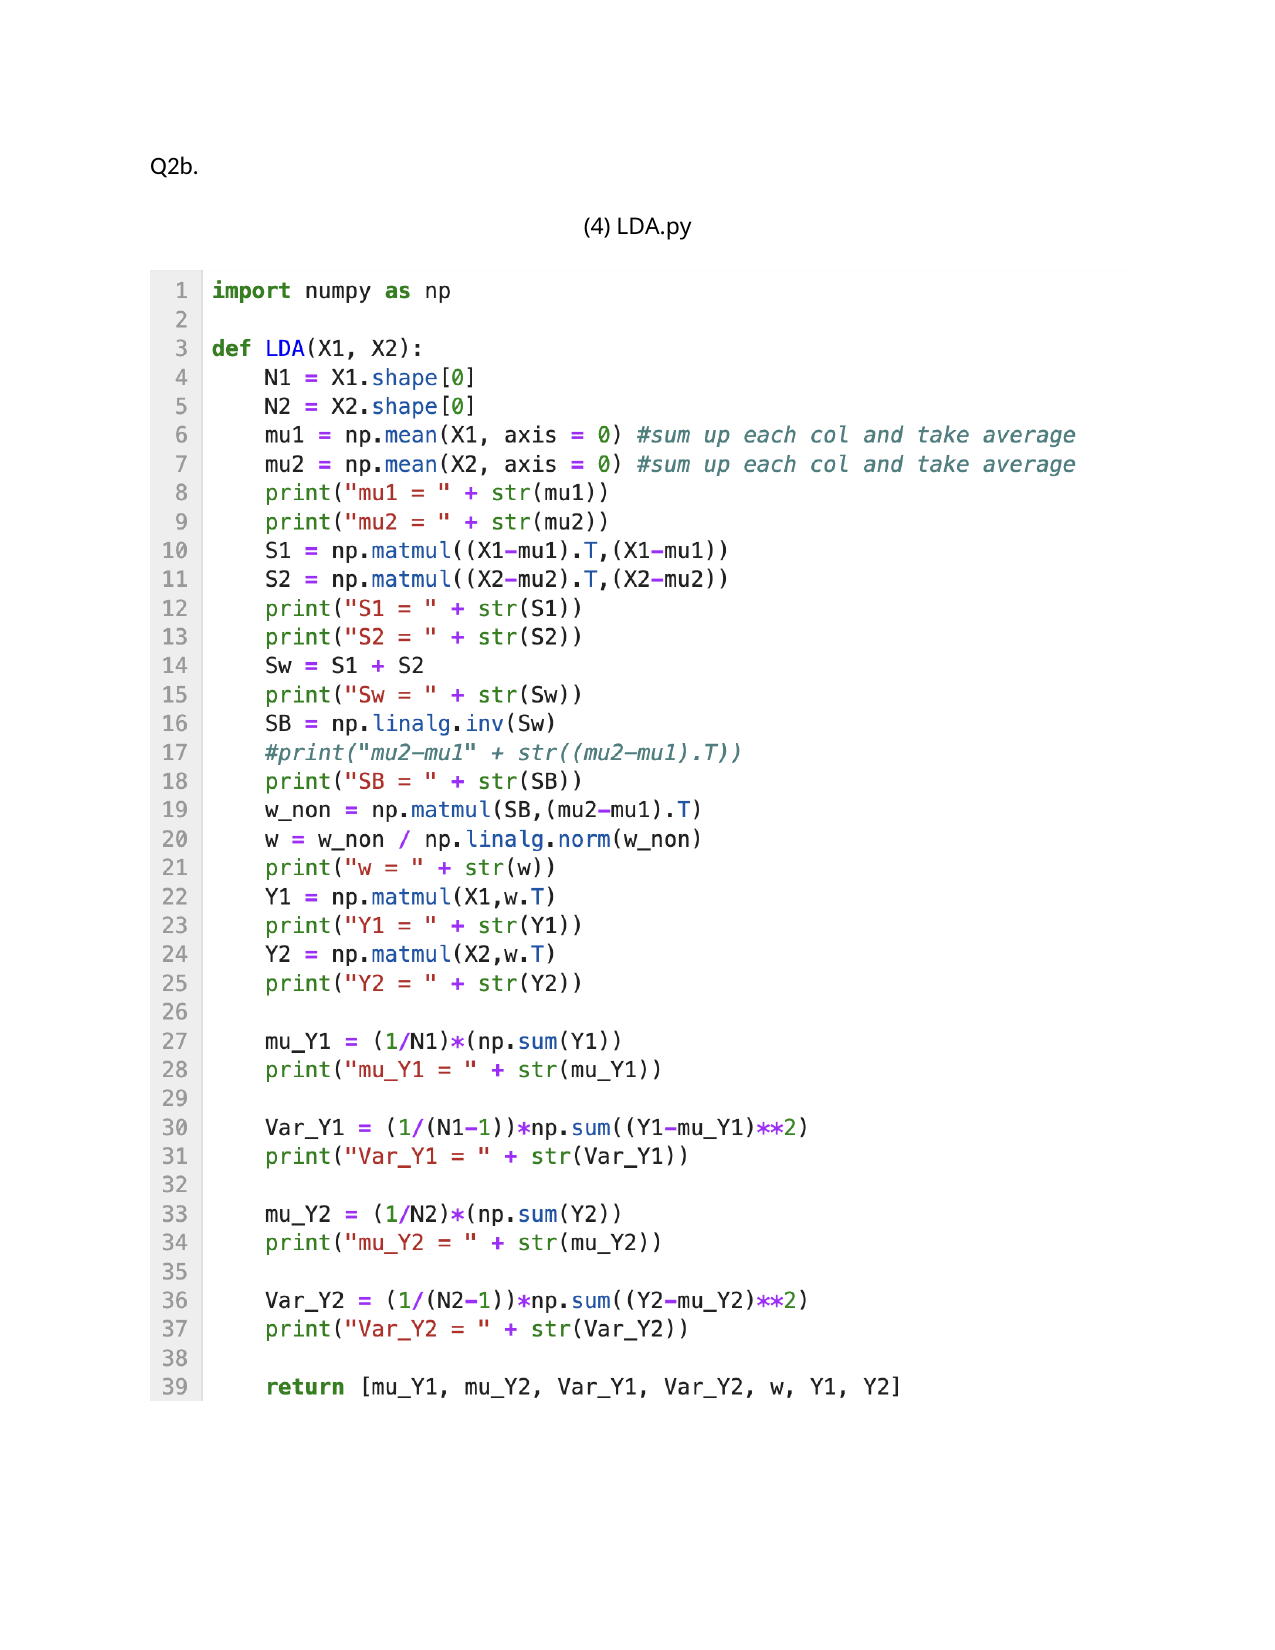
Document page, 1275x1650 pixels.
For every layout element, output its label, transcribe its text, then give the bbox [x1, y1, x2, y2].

picture [150, 270, 1125, 1401]
text (4) LDA.py [150, 210, 1125, 241]
text Q2b. [150, 150, 1125, 181]
